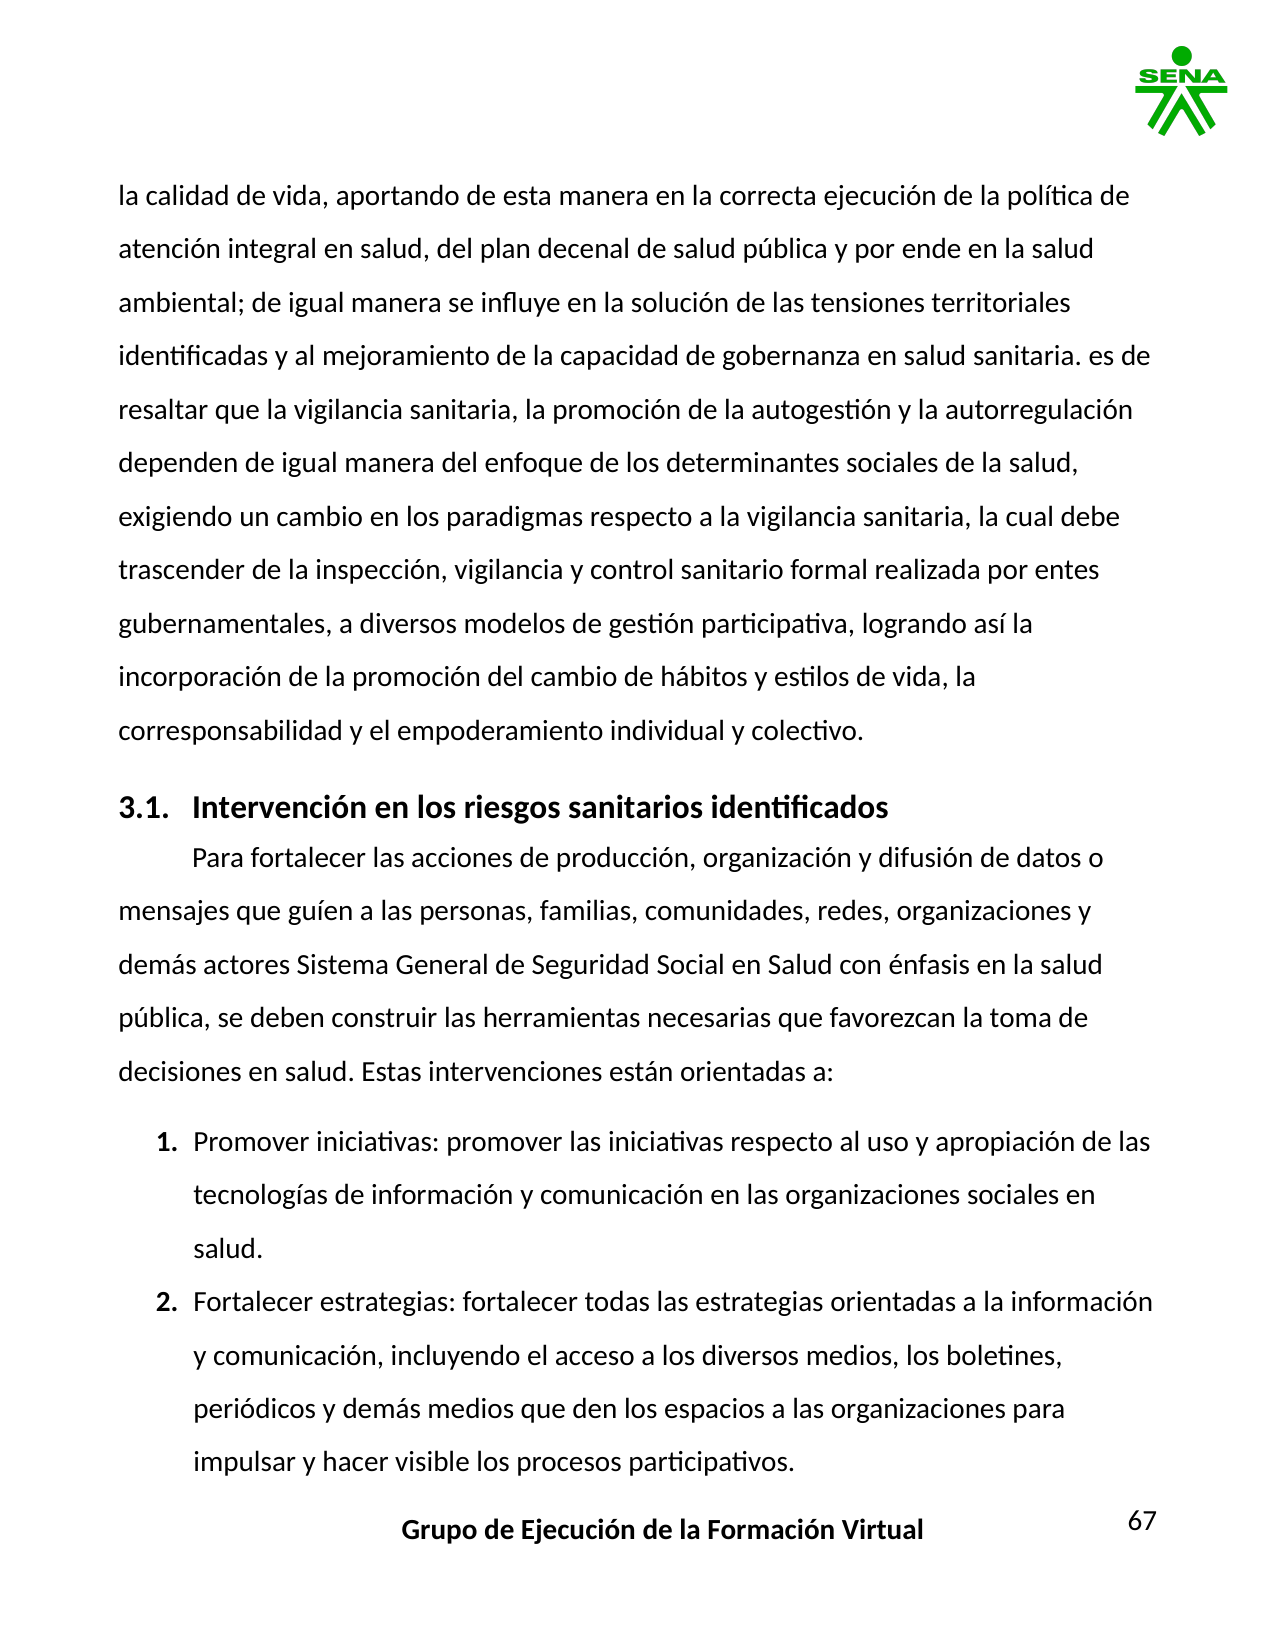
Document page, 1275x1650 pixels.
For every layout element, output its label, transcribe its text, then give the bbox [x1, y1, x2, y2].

picture [1135, 46, 1228, 136]
text Para fortalecer las acciones de producción, organización y difusión de datos o mensajes que guíen a las personas, familias, comunidades, redes, organizaciones y demás actores Sistema General de Seguridad Social en Salud con énfasis en la salud pública, se deben construir las herramientas necesarias que favorezcan la toma de decisiones en salud. Estas intervenciones están orientadas a: [118, 839, 1157, 1088]
list Promover iniciativas: promover las iniciativas respecto al uso y apropiación de las tecnologías de información y comunicación en las organizaciones sociales en salud. [156, 1123, 1157, 1265]
subtitle Intervención en los riesgos sanitarios identificados [118, 786, 1157, 827]
list Fortalecer estrategias: fortalecer todas las estrategias orientadas a la información y comunicación, incluyendo el acceso a los diversos medios, los boletines, periódicos y demás medios que den los espacios a las organizaciones para impulsar y hacer visible los procesos participativos. [156, 1283, 1157, 1479]
